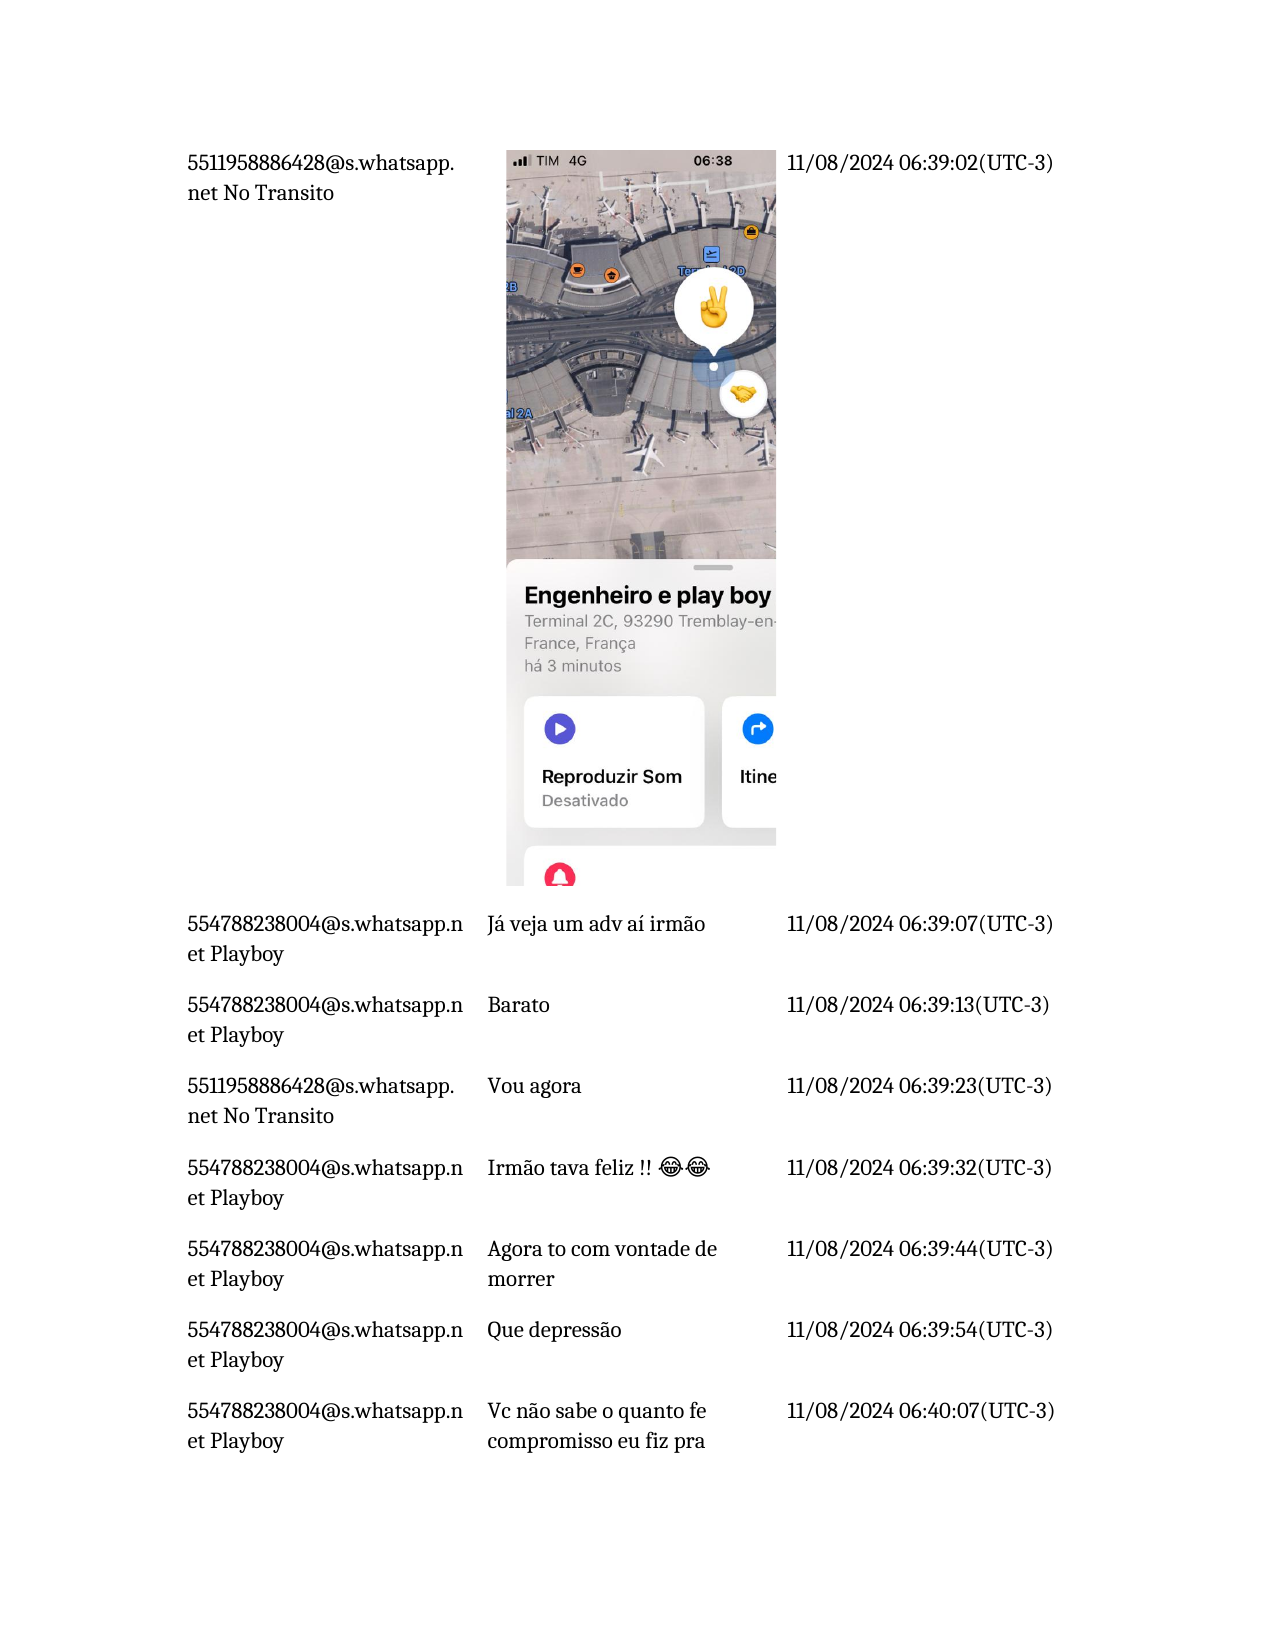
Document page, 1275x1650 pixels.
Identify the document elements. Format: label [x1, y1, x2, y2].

picture [506, 150, 777, 886]
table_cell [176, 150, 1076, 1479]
